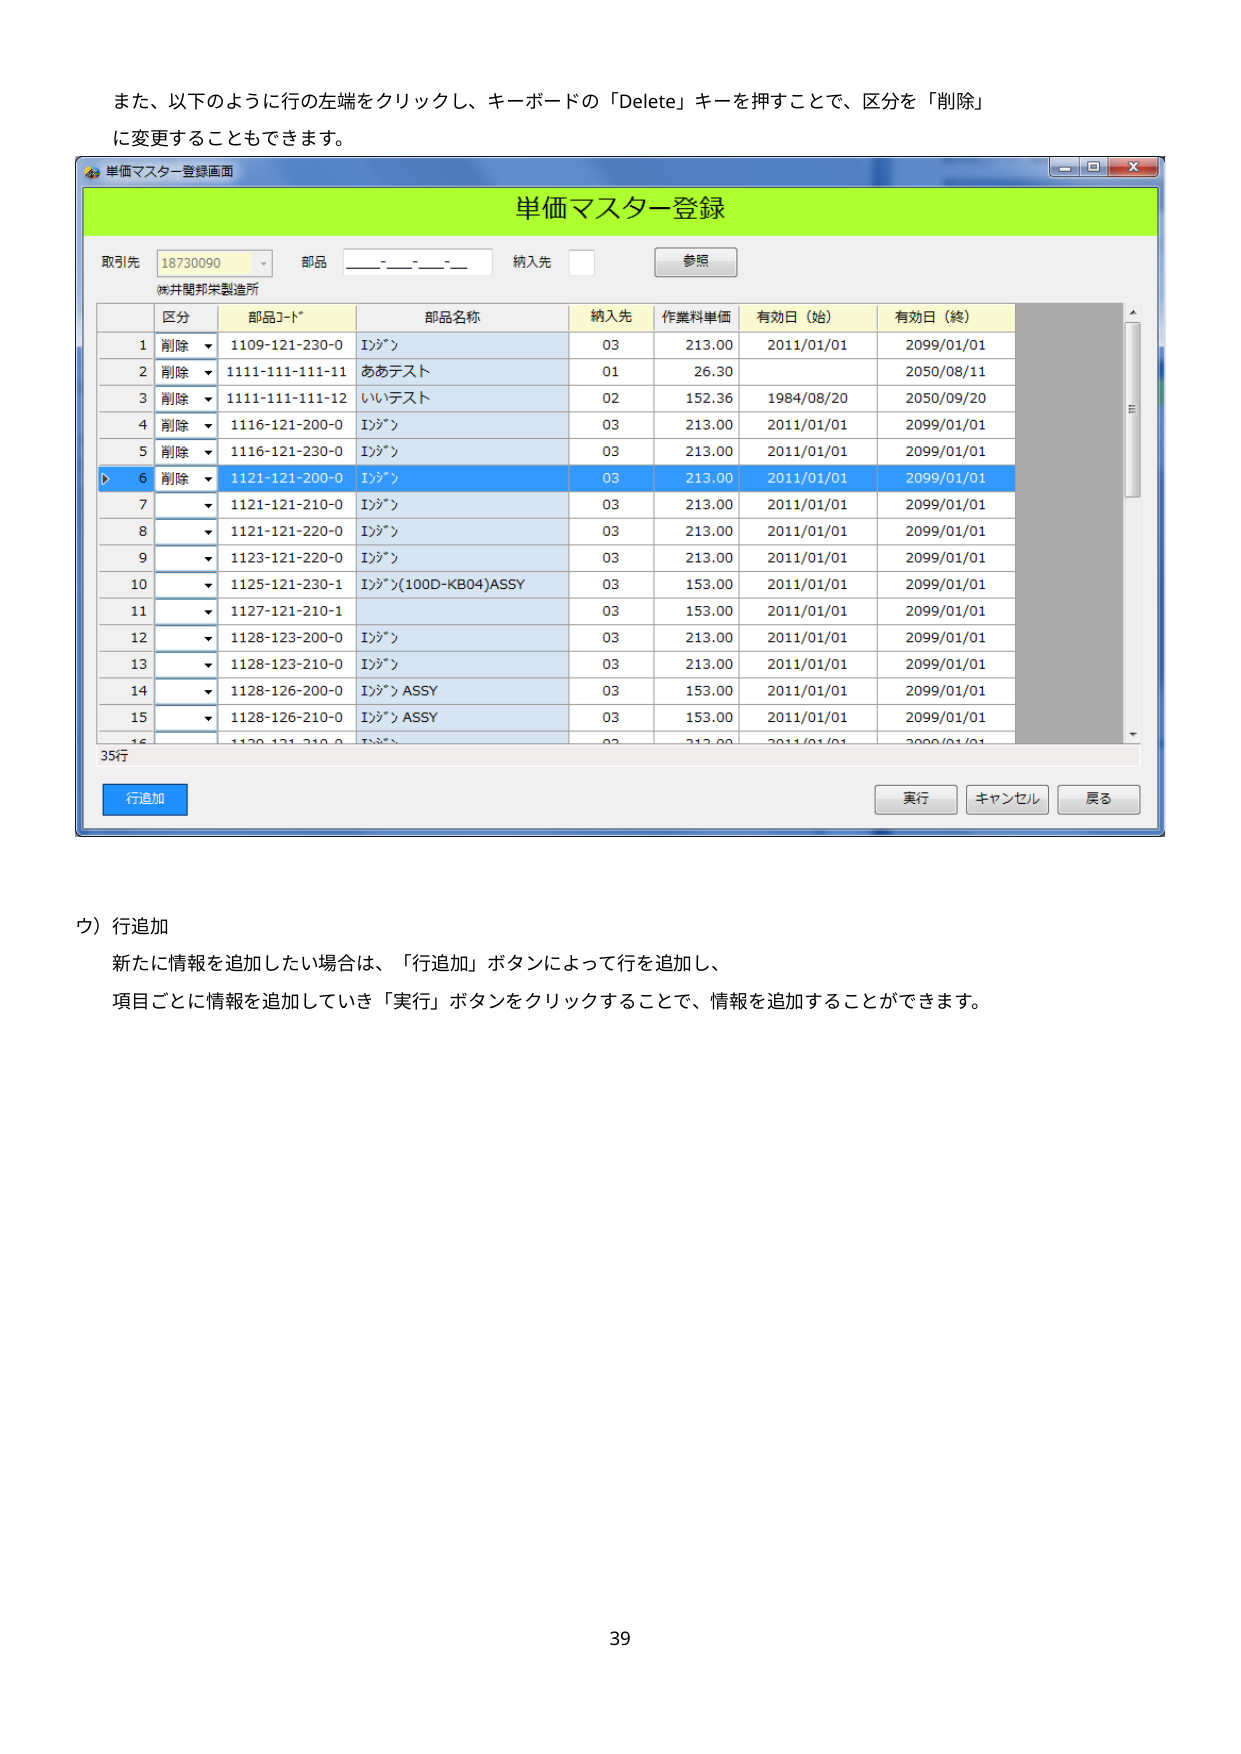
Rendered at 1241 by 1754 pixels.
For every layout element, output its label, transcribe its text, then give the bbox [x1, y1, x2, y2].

text に変更することもできます。 [75, 119, 1165, 156]
text 新たに情報を追加したい場合は、「行追加」ボタンによって行を追加し、 [75, 944, 1165, 981]
text 項目ごとに情報を追加していき「実行」ボタンをクリックすることで、情報を追加することができます。 [75, 981, 1165, 1019]
text ウ）行追加 [75, 906, 1165, 944]
picture [75, 156, 1166, 837]
text また、以下のように行の左端をクリックし、キーボードの「Delete」キーを押すことで、区分を「削除」 [75, 81, 1165, 119]
